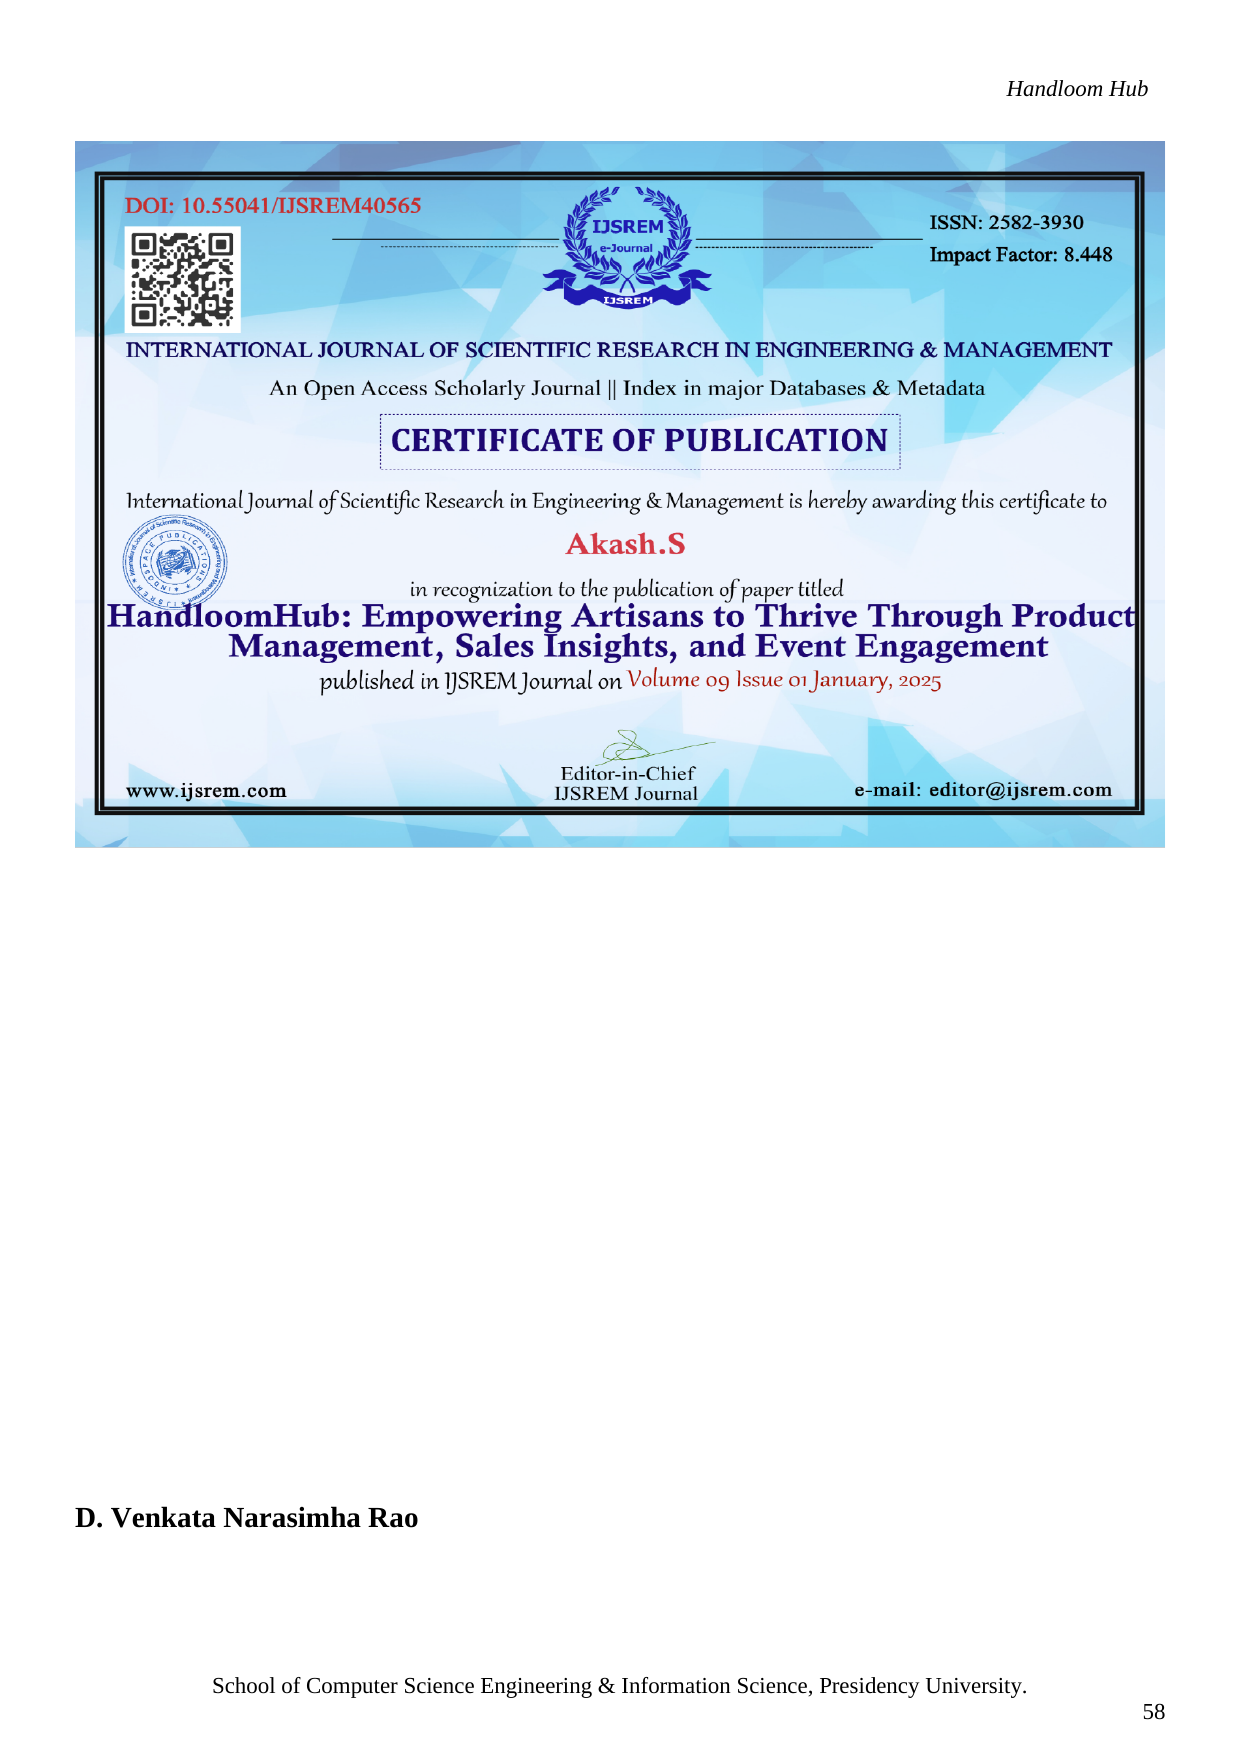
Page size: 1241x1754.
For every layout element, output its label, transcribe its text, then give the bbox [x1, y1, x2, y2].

picture [75, 141, 1166, 848]
text D. Venkata Narasimha Rao [75, 1500, 1165, 1533]
